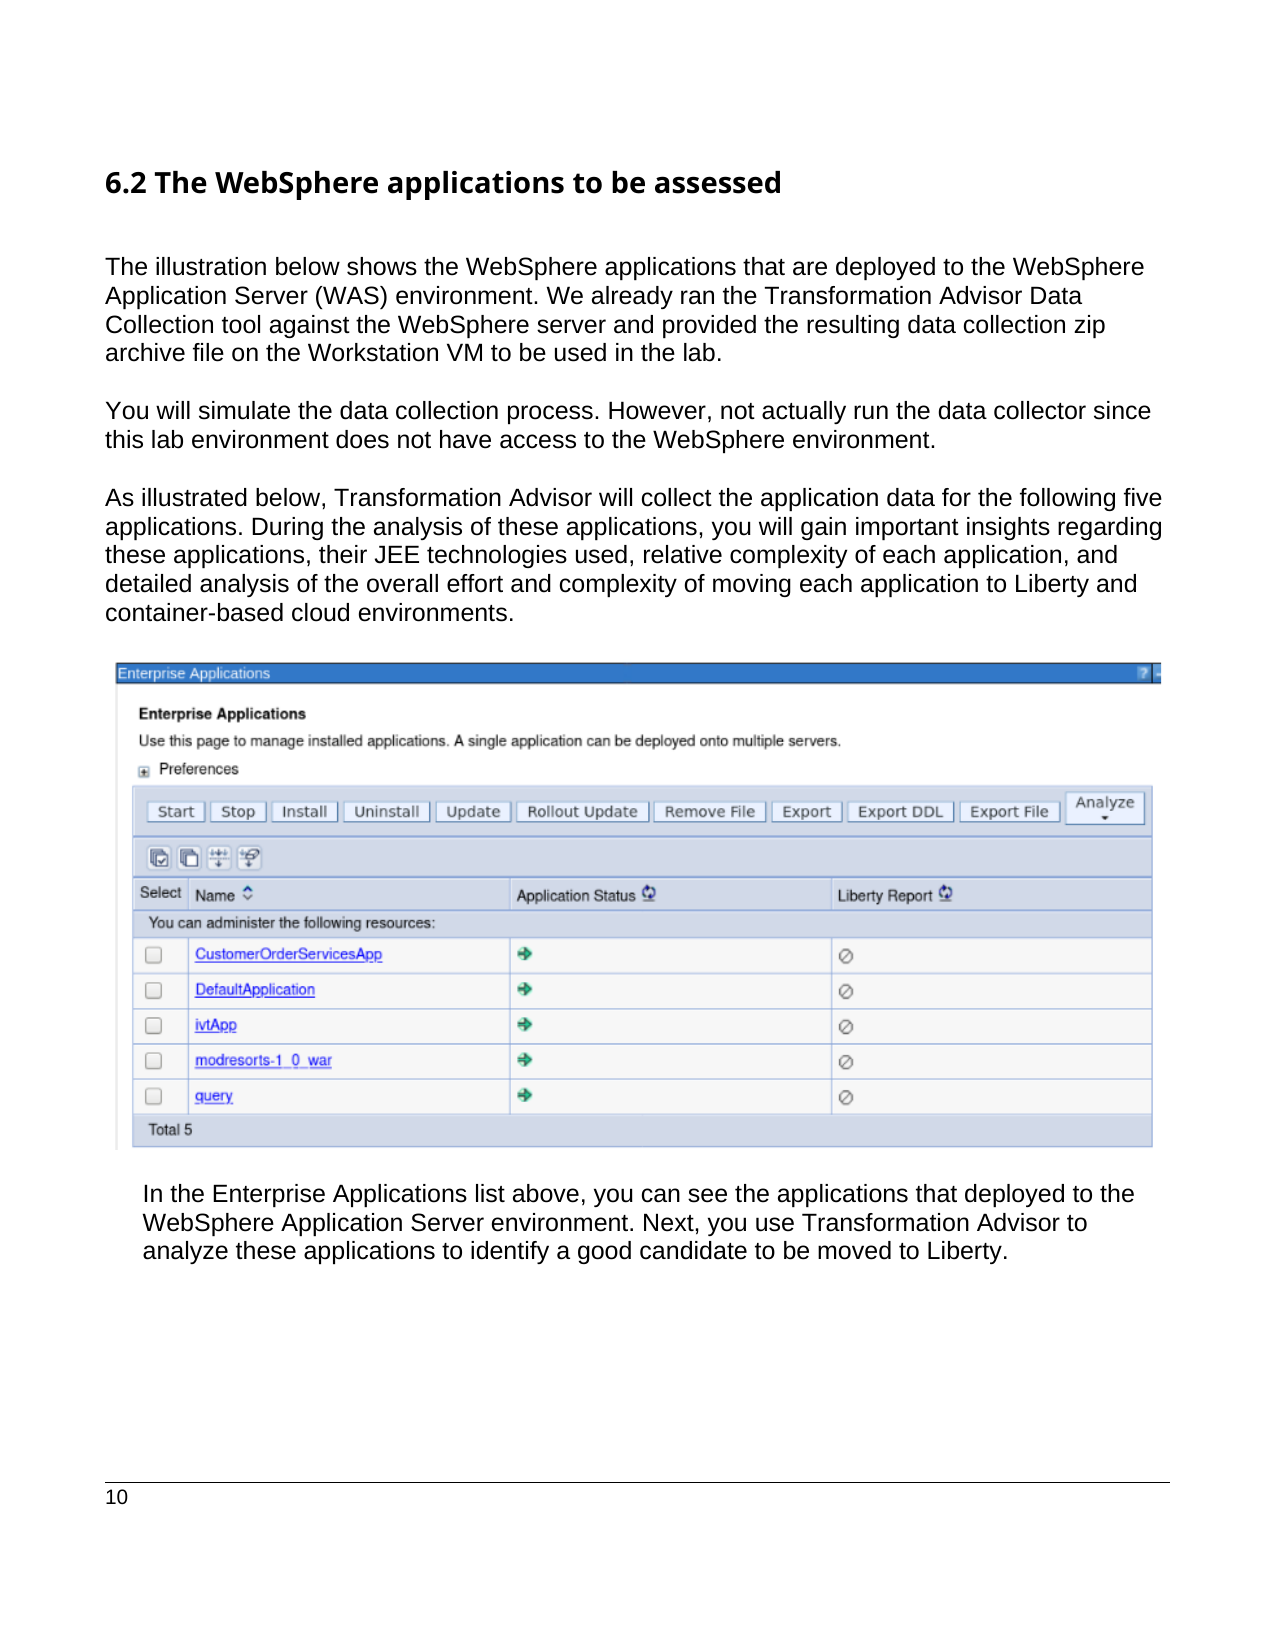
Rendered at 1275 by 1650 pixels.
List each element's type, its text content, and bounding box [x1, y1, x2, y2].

subtitle 6.2 The WebSphere applications to be assessed [105, 162, 1170, 202]
text The illustration below shows the WebSphere applications that are deployed to the WebSphere Application Server (WAS) environment. We already ran the Transformation Advisor Data Collection tool against the WebSphere server and provided the resulting data collection zip archive file on the Workstation VM to be used in the lab. [105, 252, 1170, 367]
text As illustrated below, Transformation Advisor will collect the application data for the following five applications. During the analysis of these applications, you will gain important insights regarding these applications, their JEE technologies used, relative complexity of each application, and detailed analysis of the overall effort and complexity of moving each application to Liberty and container-based cloud environments. [105, 483, 1170, 627]
text You will simulate the data collection process. However, not actually run the data collector since this lab environment does not have access to the WebSphere environment. [105, 396, 1170, 454]
picture [105, 656, 1162, 1150]
text In the Enterprise Applications list above, you can see the applications that deployed to the WebSphere Application Server environment. Next, you use Transformation Advisor to analyze these applications to identify a good candidate to be moved to Liberty. [142, 1179, 1170, 1265]
